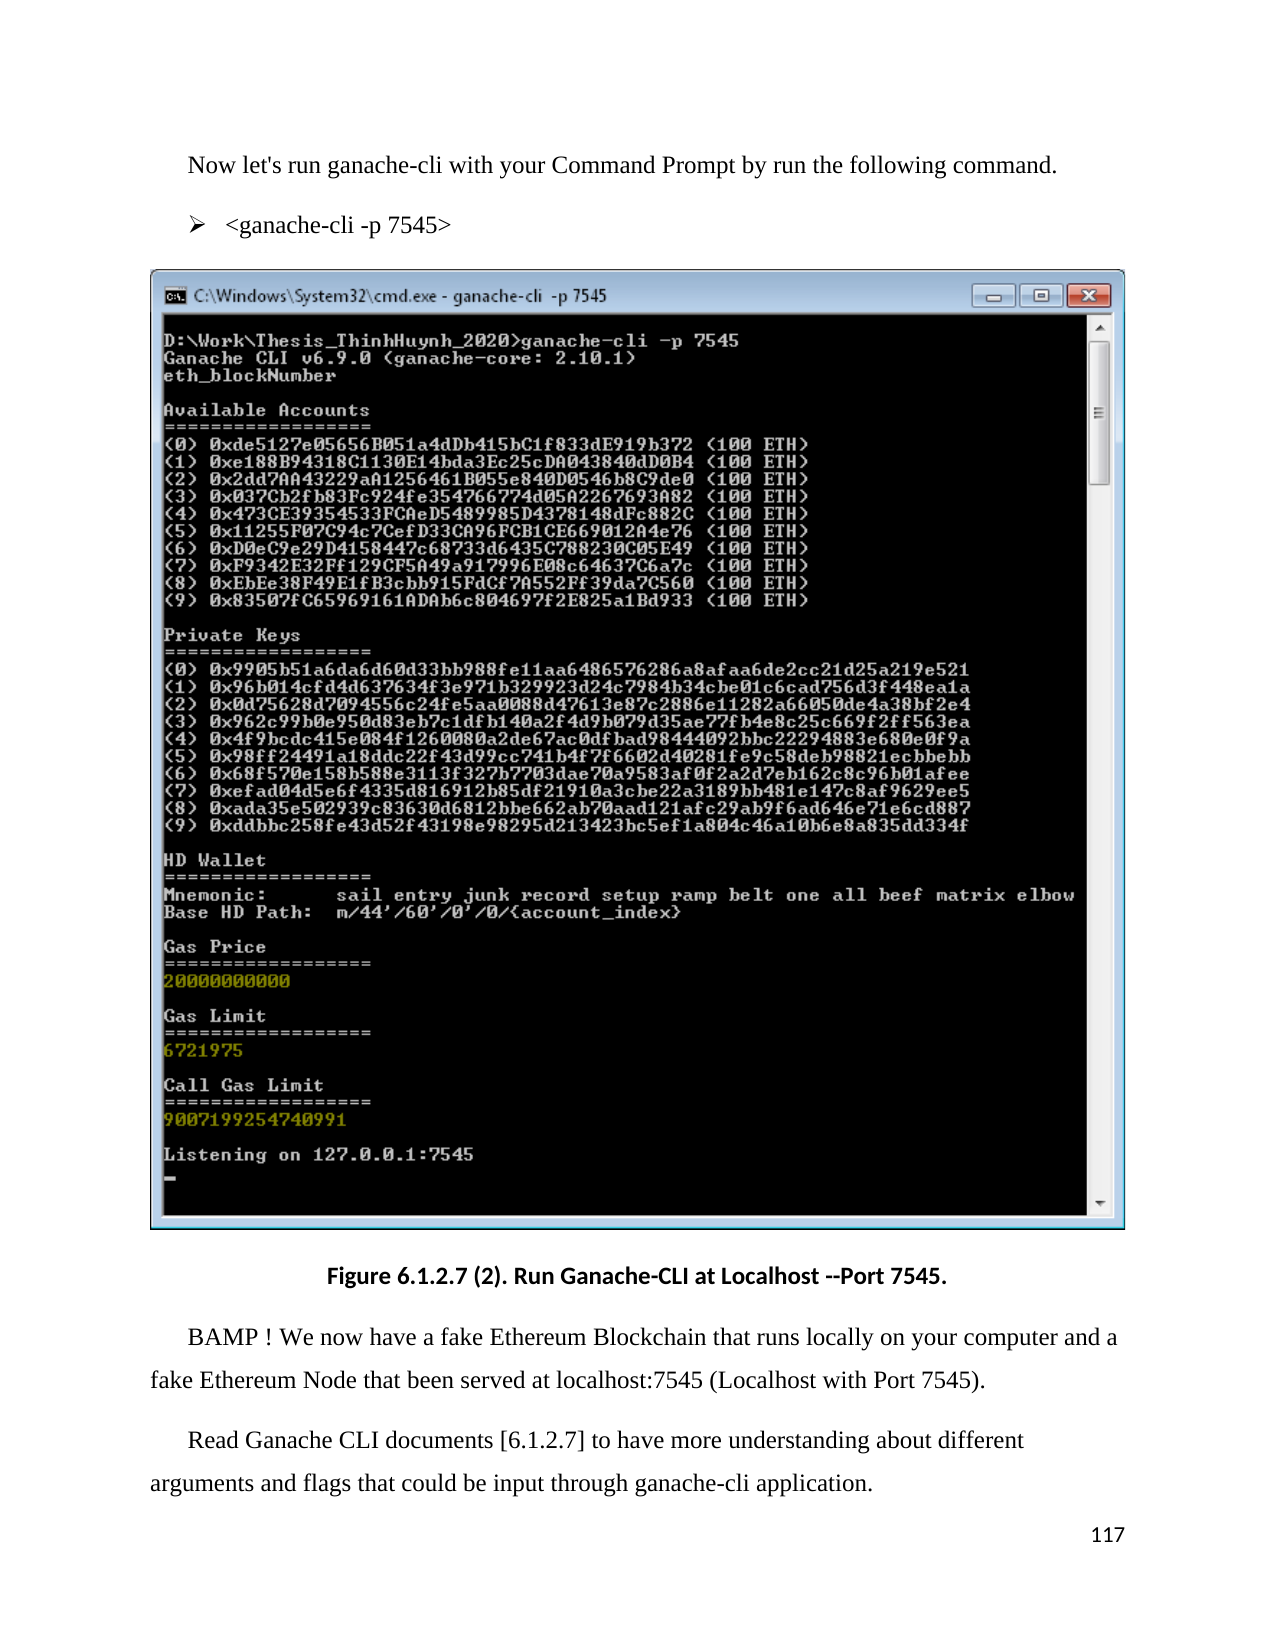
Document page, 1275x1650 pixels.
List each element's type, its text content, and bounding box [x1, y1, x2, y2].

list <ganache-cli -p 7545> [187, 210, 1125, 238]
text BAMP ! We now have a fake Ethereum Blockchain that runs locally on your computer and a fake Ethereum Node that been served at localhost:7545 (Localhost with Port 7545). [150, 1322, 1125, 1394]
text Now let's run ganache-cli with your Command Prompt by run the following command. [150, 150, 1125, 179]
text Read Ganache CLI documents [6.1.2.7] to have more understanding about different arguments and flags that could be input through ganache-cli application. [150, 1425, 1125, 1497]
text Figure 6.1.2.7 (2). Run Ganache-CLI at Localhost --Port 7545. [150, 1260, 1125, 1291]
picture [150, 269, 1125, 1230]
